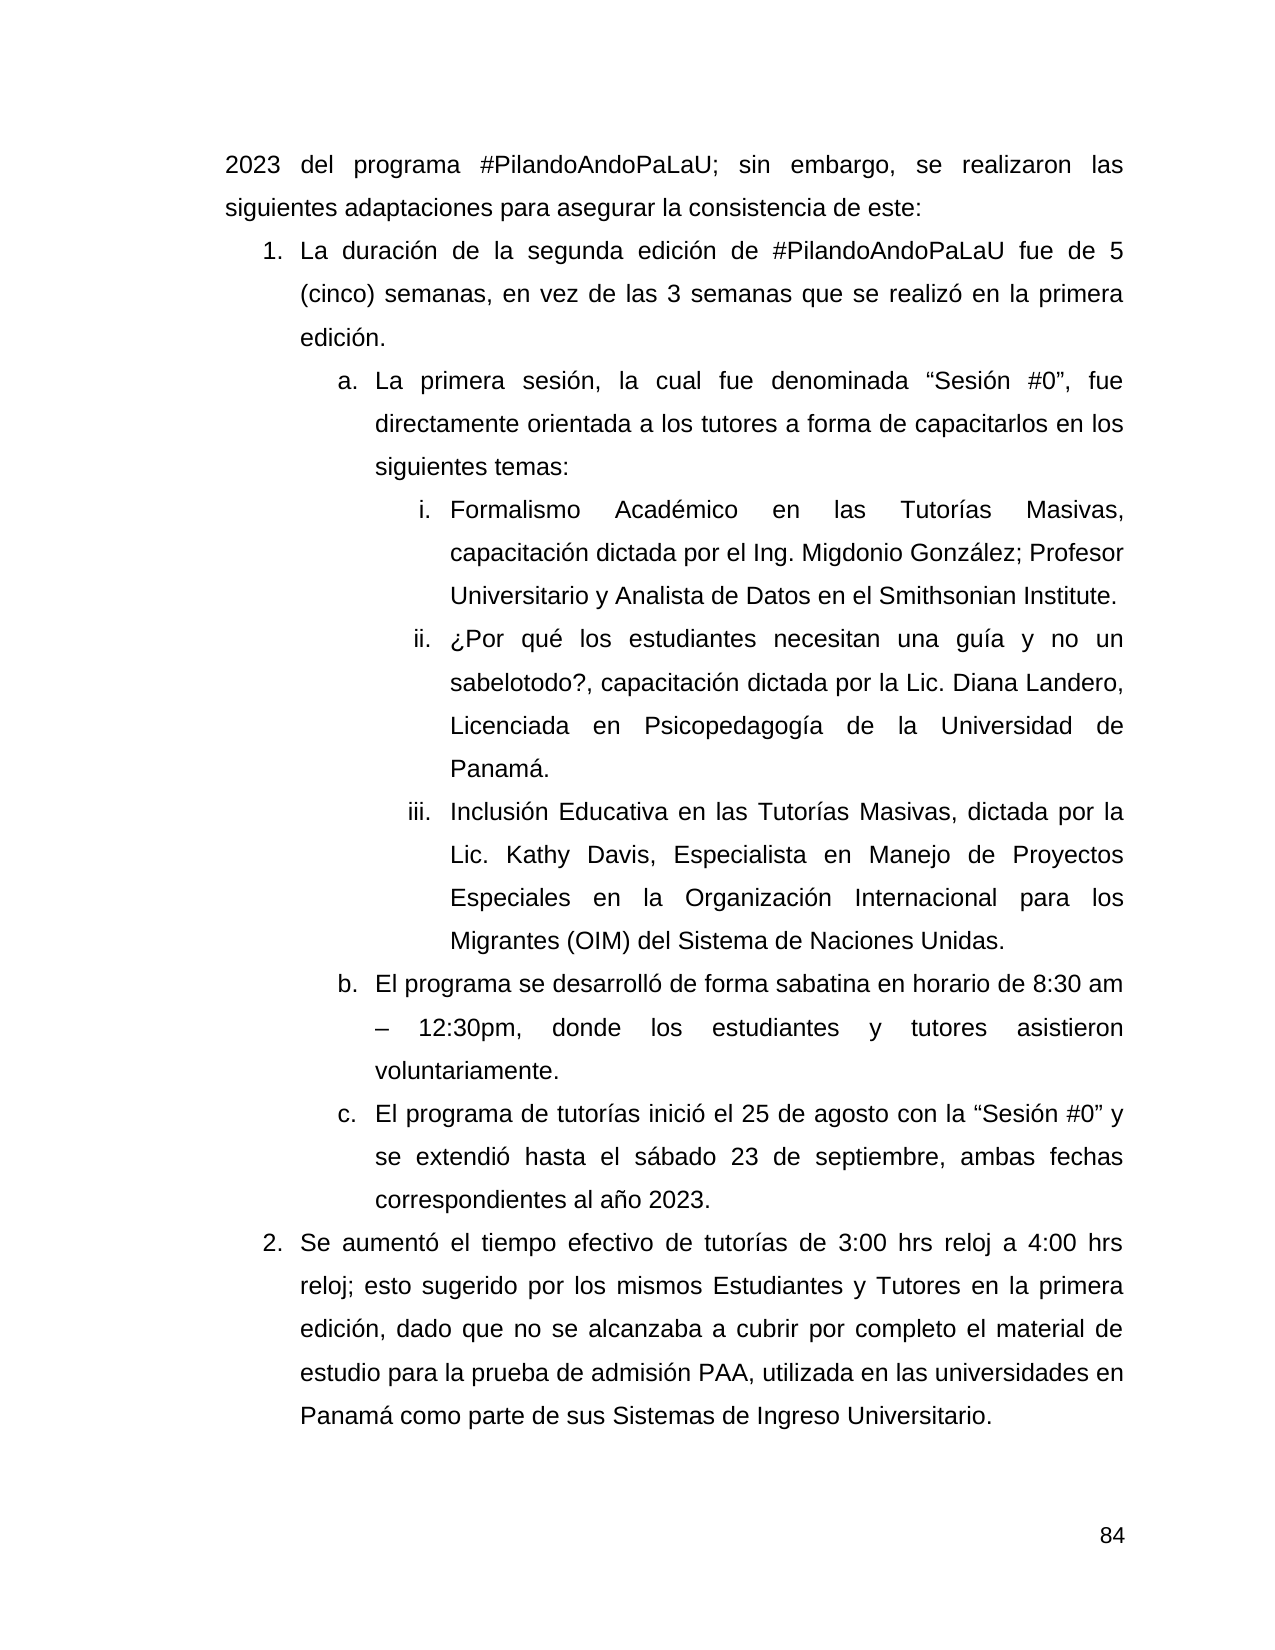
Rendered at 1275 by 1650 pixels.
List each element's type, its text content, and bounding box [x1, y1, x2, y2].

list Formalismo Académico en las Tutorías Masivas, capacitación dictada por el Ing. Migdonio González; Profesor Universitario y Analista de Datos en el Smithsonian Institute. [431, 495, 1125, 610]
list El programa de tutorías inició el 25 de agosto con la “Sesión #0” y se extendió hasta el sábado 23 de septiembre, ambas fechas correspondientes al año 2023. [337, 1099, 1125, 1214]
list La duración de la segunda edición de #PilandoAndoPaLaU fue de 5 (cinco) semanas, en vez de las 3 semanas que se realizó en la primera edición. [262, 236, 1125, 351]
list El programa se desarrolló de forma sabatina en horario de 8:30 am – 12:30pm, donde los estudiantes y tutores asistieron voluntariamente. [337, 969, 1125, 1084]
list Se aumentó el tiempo efectivo de tutorías de 3:00 hrs reloj a 4:00 hrs reloj; esto sugerido por los mismos Estudiantes y Tutores en la primera edición, dado que no se alcanzaba a cubrir por completo el material de estudio para la prueba de admisión PAA, utilizada en las universidades en Panamá como parte de sus Sistemas de Ingreso Universitario. [262, 1228, 1125, 1429]
list Inclusión Educativa en las Tutorías Masivas, dictada por la Lic. Kathy Davis, Especialista en Manejo de Proyectos Especiales en la Organización Internacional para los Migrantes (OIM) del Sistema de Naciones Unidas. [431, 797, 1125, 955]
list La primera sesión, la cual fue denominada “Sesión #0”, fue directamente orientada a los tutores a forma de capacitarlos en los siguientes temas: [337, 366, 1125, 481]
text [225, 150, 1125, 222]
list ¿Por qué los estudiantes necesitan una guía y no un sabelotodo?, capacitación dictada por la Lic. Diana Landero, Licenciada en Psicopedagogía de la Universidad de Panamá. [431, 624, 1125, 782]
